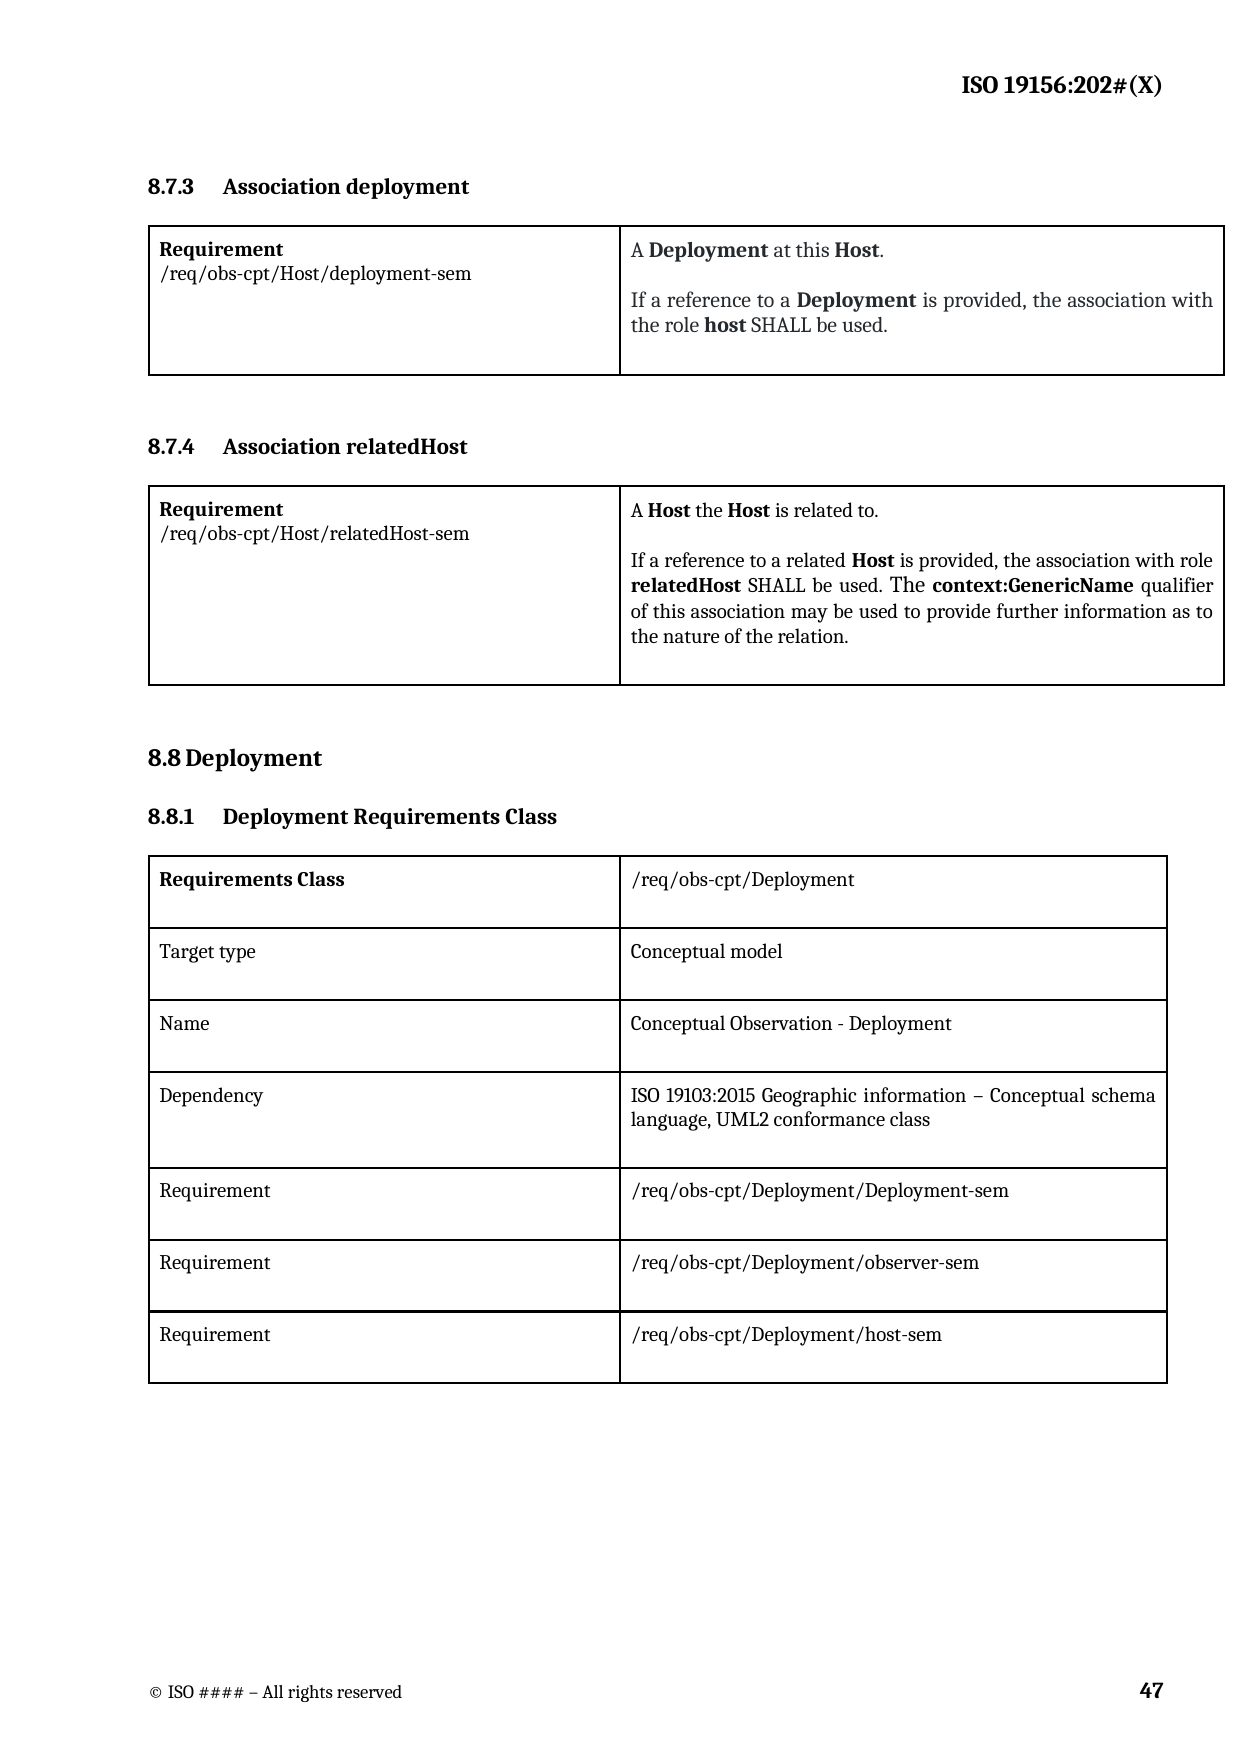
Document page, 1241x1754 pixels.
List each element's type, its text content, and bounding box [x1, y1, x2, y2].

subtitle Deployment [148, 744, 1163, 772]
table_header A Deployment at this Host. If a reference to a Deployment is provided, the association with the role host SHALL be used. [621, 227, 1223, 374]
subtitle Association relatedHost [148, 433, 1163, 460]
table_cell Conceptual model [621, 929, 1166, 999]
table_cell ISO 19103:2015 Geographic information – Conceptual schema language, UML2 conformance class [621, 1073, 1166, 1167]
table_cell Name [150, 1001, 619, 1071]
table_header Requirement /req/obs-cpt/Host/relatedHost-sem [150, 487, 619, 684]
table_header /req/obs-cpt/Deployment [621, 857, 1166, 927]
table_cell /req/obs-cpt/Deployment/observer-sem [621, 1241, 1166, 1310]
table_cell Target type [150, 929, 619, 999]
table_cell /req/obs-cpt/Deployment/Deployment-sem [621, 1169, 1166, 1238]
table_cell Conceptual Observation - Deployment [621, 1001, 1166, 1071]
table_header Requirement /req/obs-cpt/Host/deployment-sem [150, 227, 619, 374]
table_cell /req/obs-cpt/Deployment/host-sem [621, 1313, 1166, 1382]
subtitle Association deployment [148, 174, 1163, 200]
table_cell Requirement [150, 1313, 619, 1382]
table_cell Dependency [150, 1073, 619, 1167]
table_cell Requirement [150, 1241, 619, 1310]
table_cell Requirement [150, 1169, 619, 1238]
subtitle Deployment Requirements Class [148, 804, 1163, 830]
table_header Requirements Class [150, 857, 619, 927]
table_header A Host the Host is related to. If a reference to a related Host is provided, the association with role relatedHost SHALL be used. The context:GenericName qualifier of this association may be used to provide further information as to the nature of the relation. [621, 487, 1223, 684]
